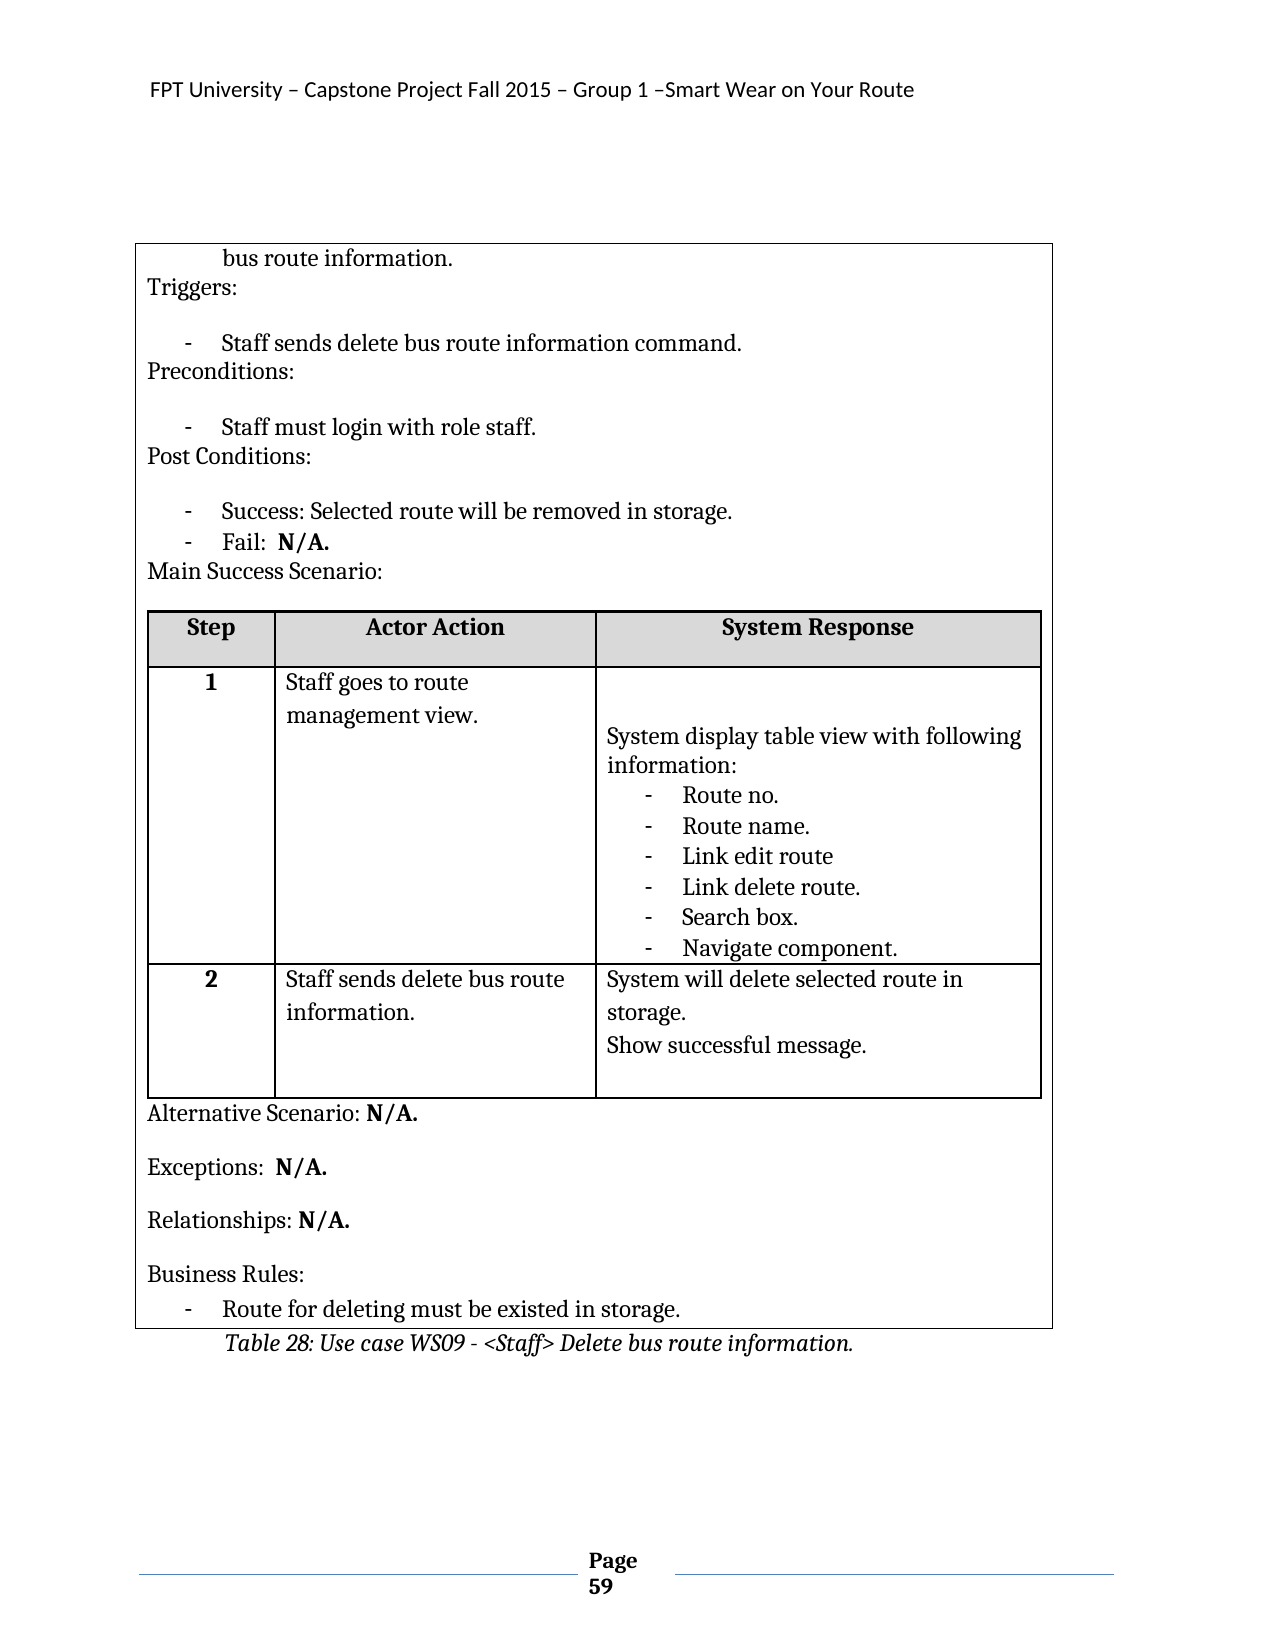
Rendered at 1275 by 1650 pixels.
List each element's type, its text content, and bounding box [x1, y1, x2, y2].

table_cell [136, 244, 1052, 1328]
text Table 28: Use case WS09 - <Staff> Delete bus route information. [150, 1329, 1125, 1357]
